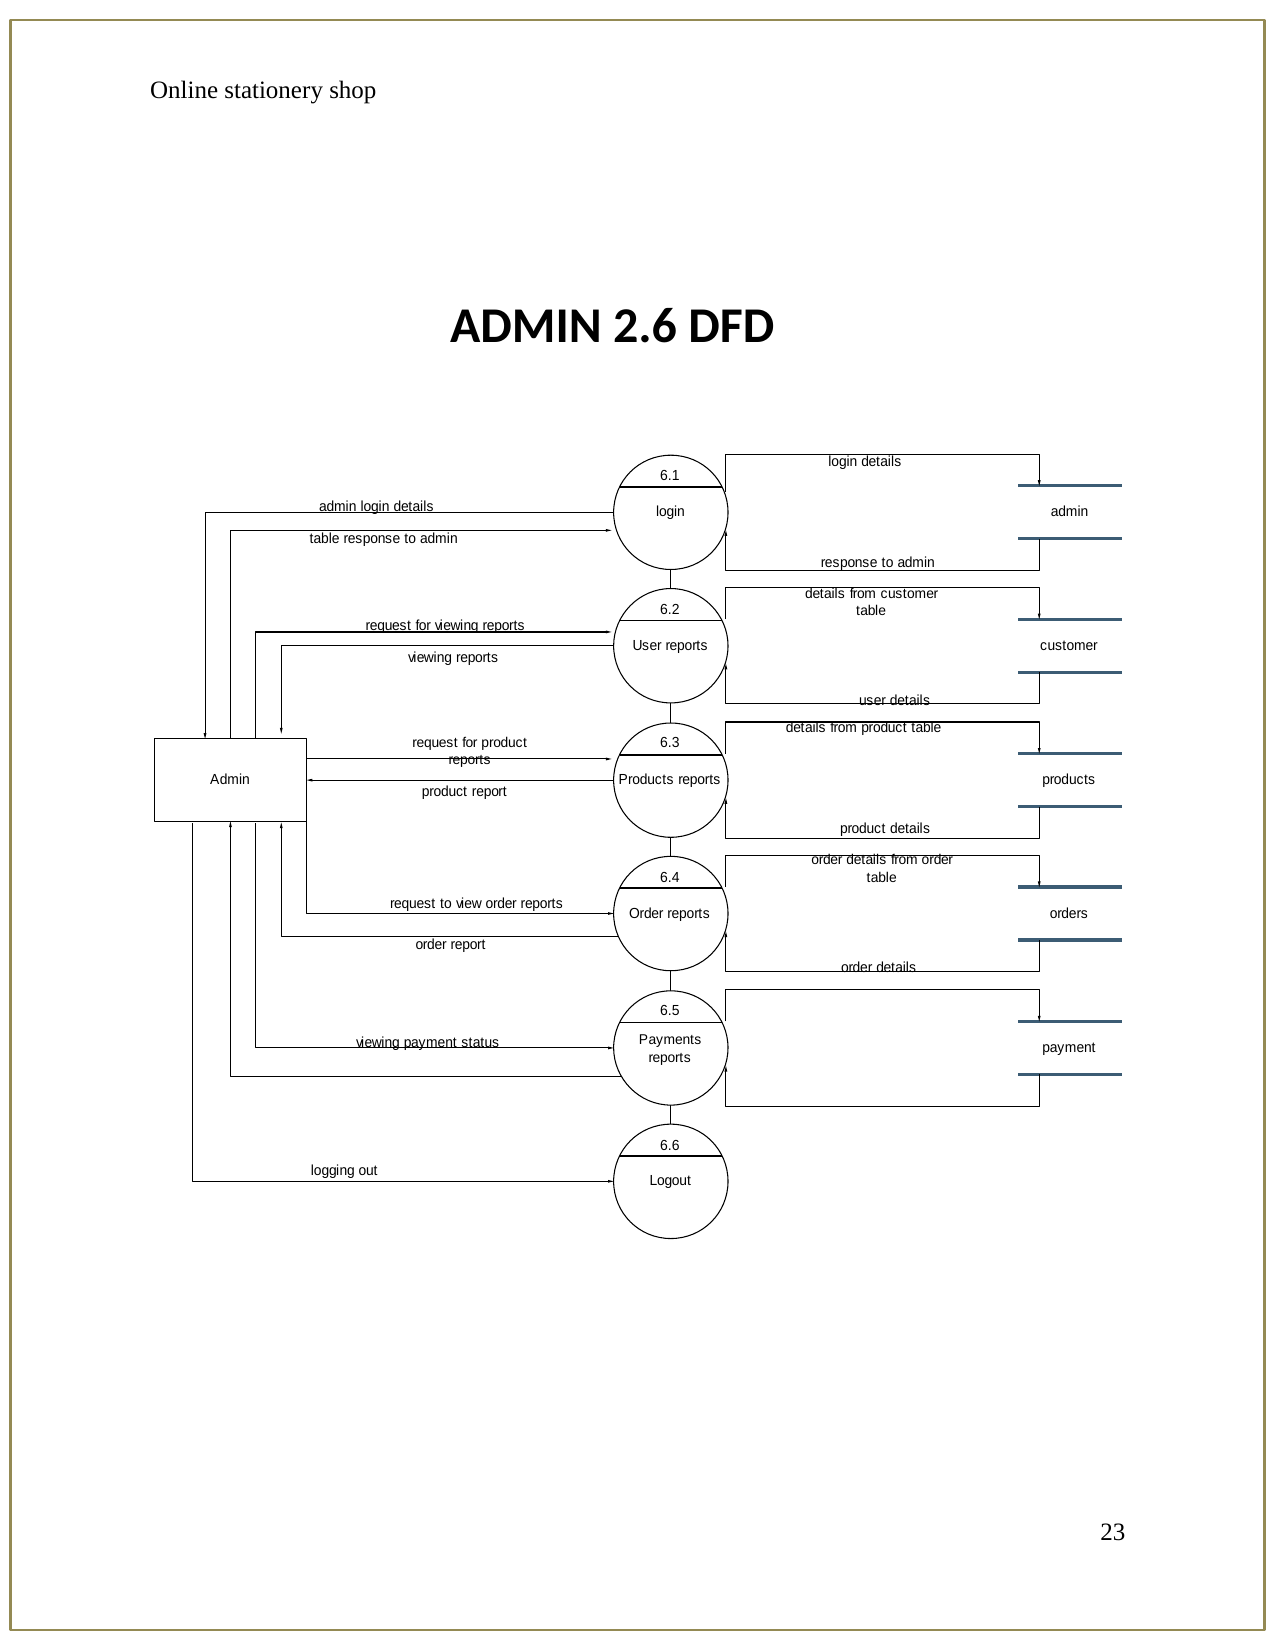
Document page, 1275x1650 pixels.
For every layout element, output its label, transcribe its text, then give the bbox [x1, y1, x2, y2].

text ADMIN 2.6 DFD [450, 294, 1125, 355]
